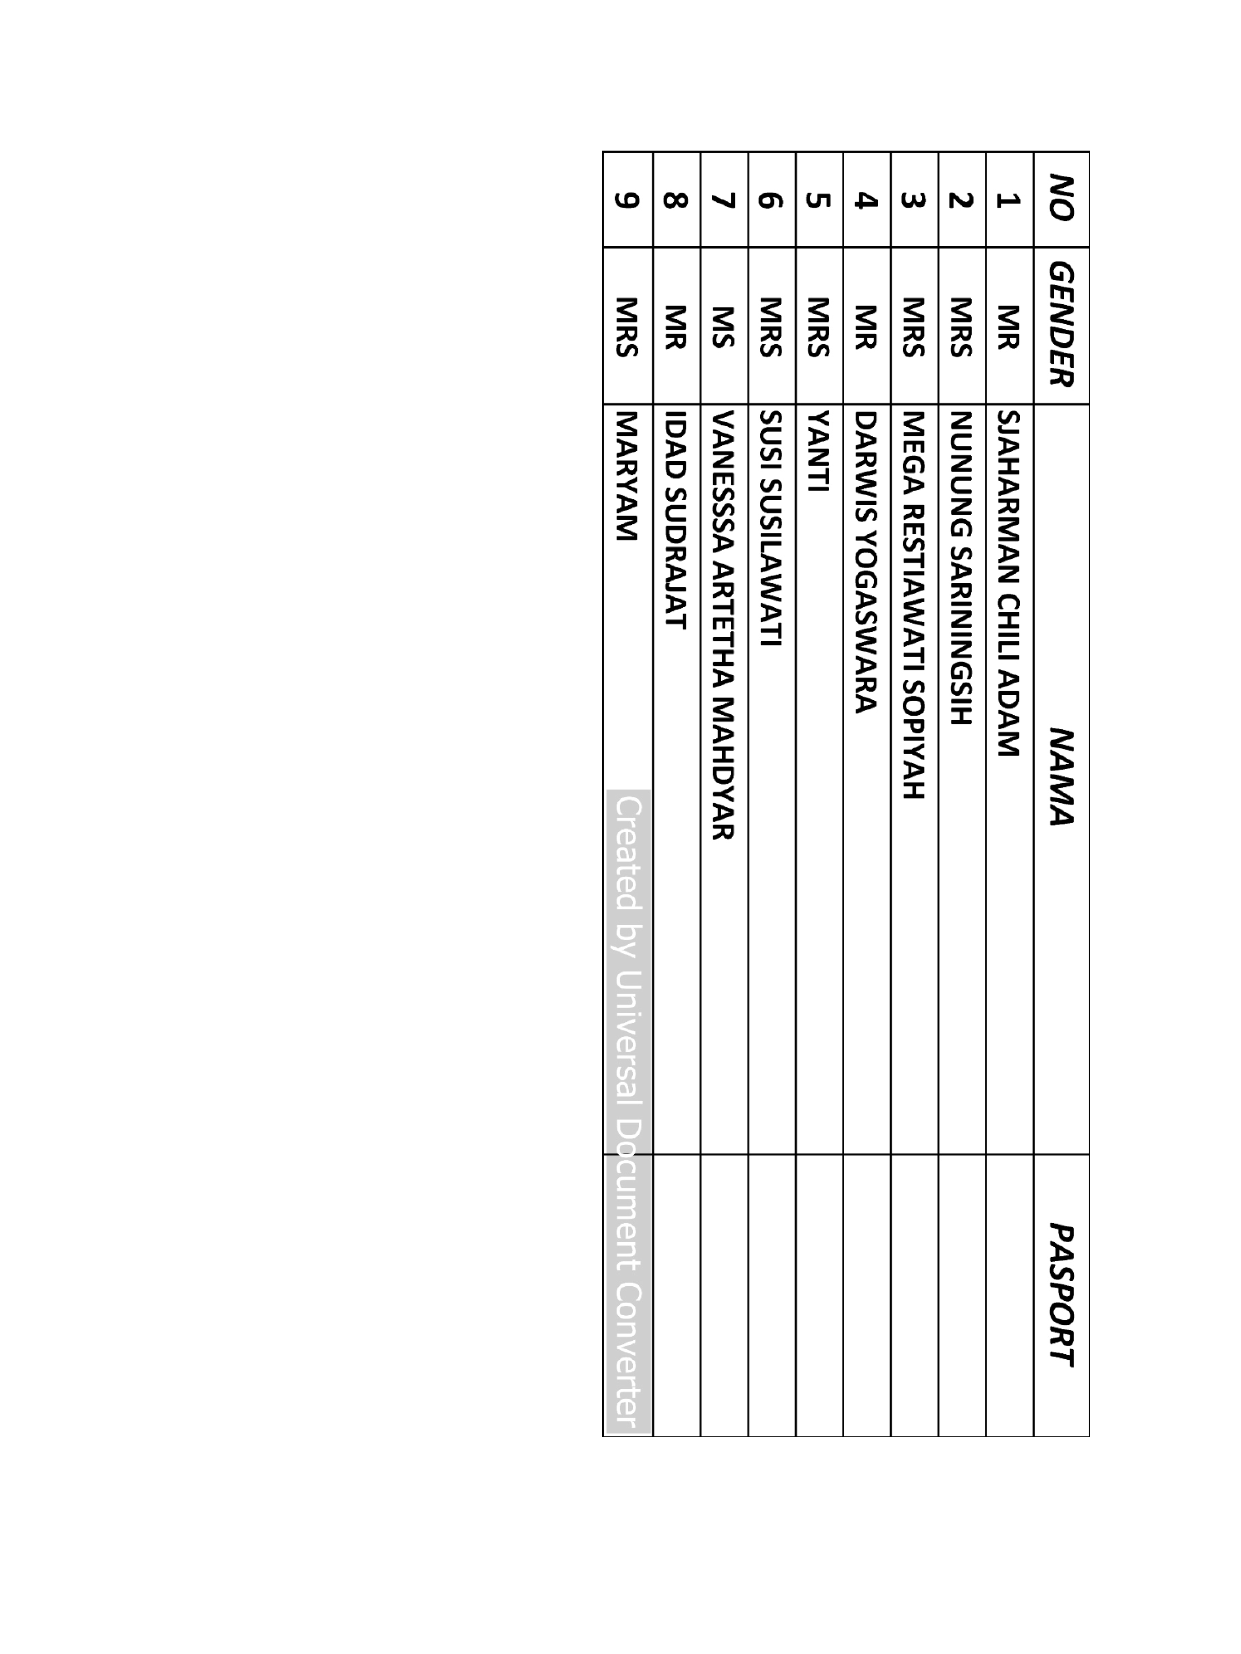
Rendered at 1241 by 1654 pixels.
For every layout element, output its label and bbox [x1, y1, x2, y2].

picture [602, 152, 1090, 1437]
